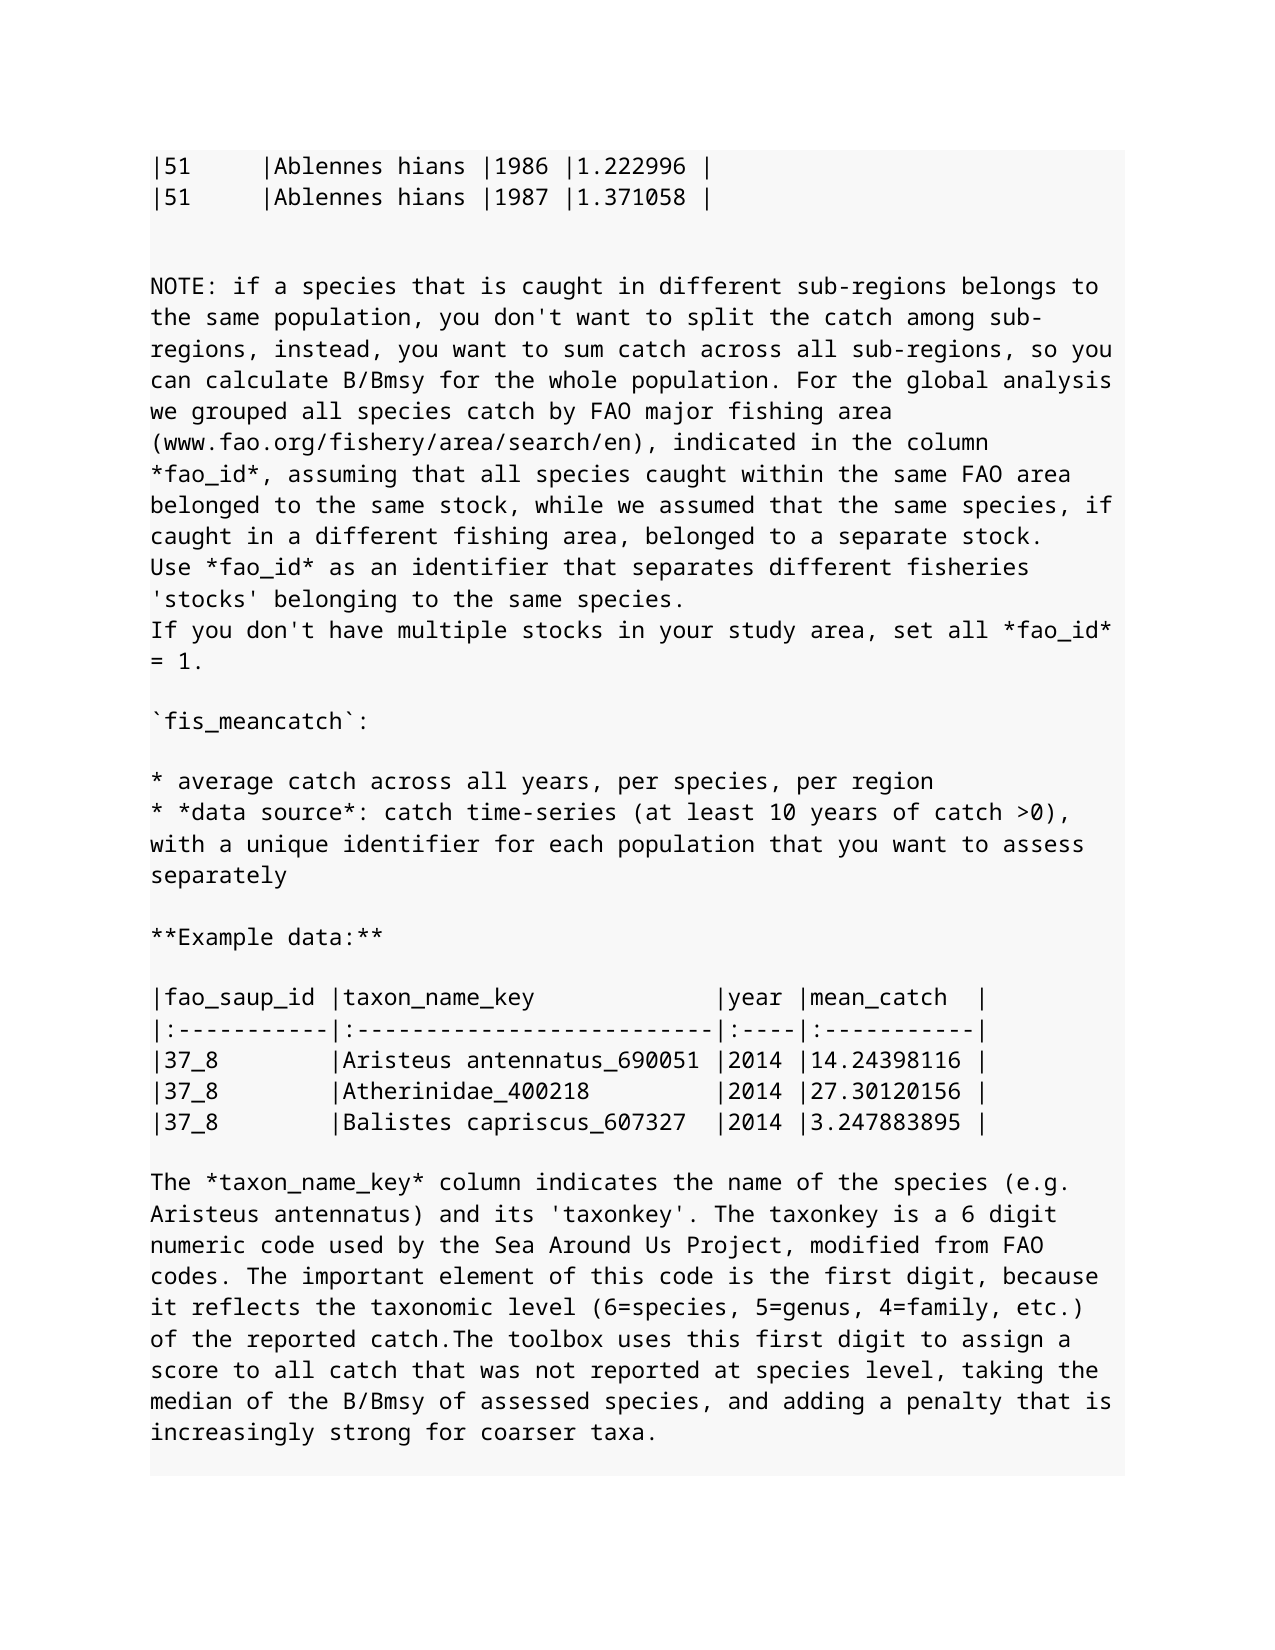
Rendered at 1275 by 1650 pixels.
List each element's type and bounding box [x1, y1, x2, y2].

text [150, 150, 1125, 1476]
